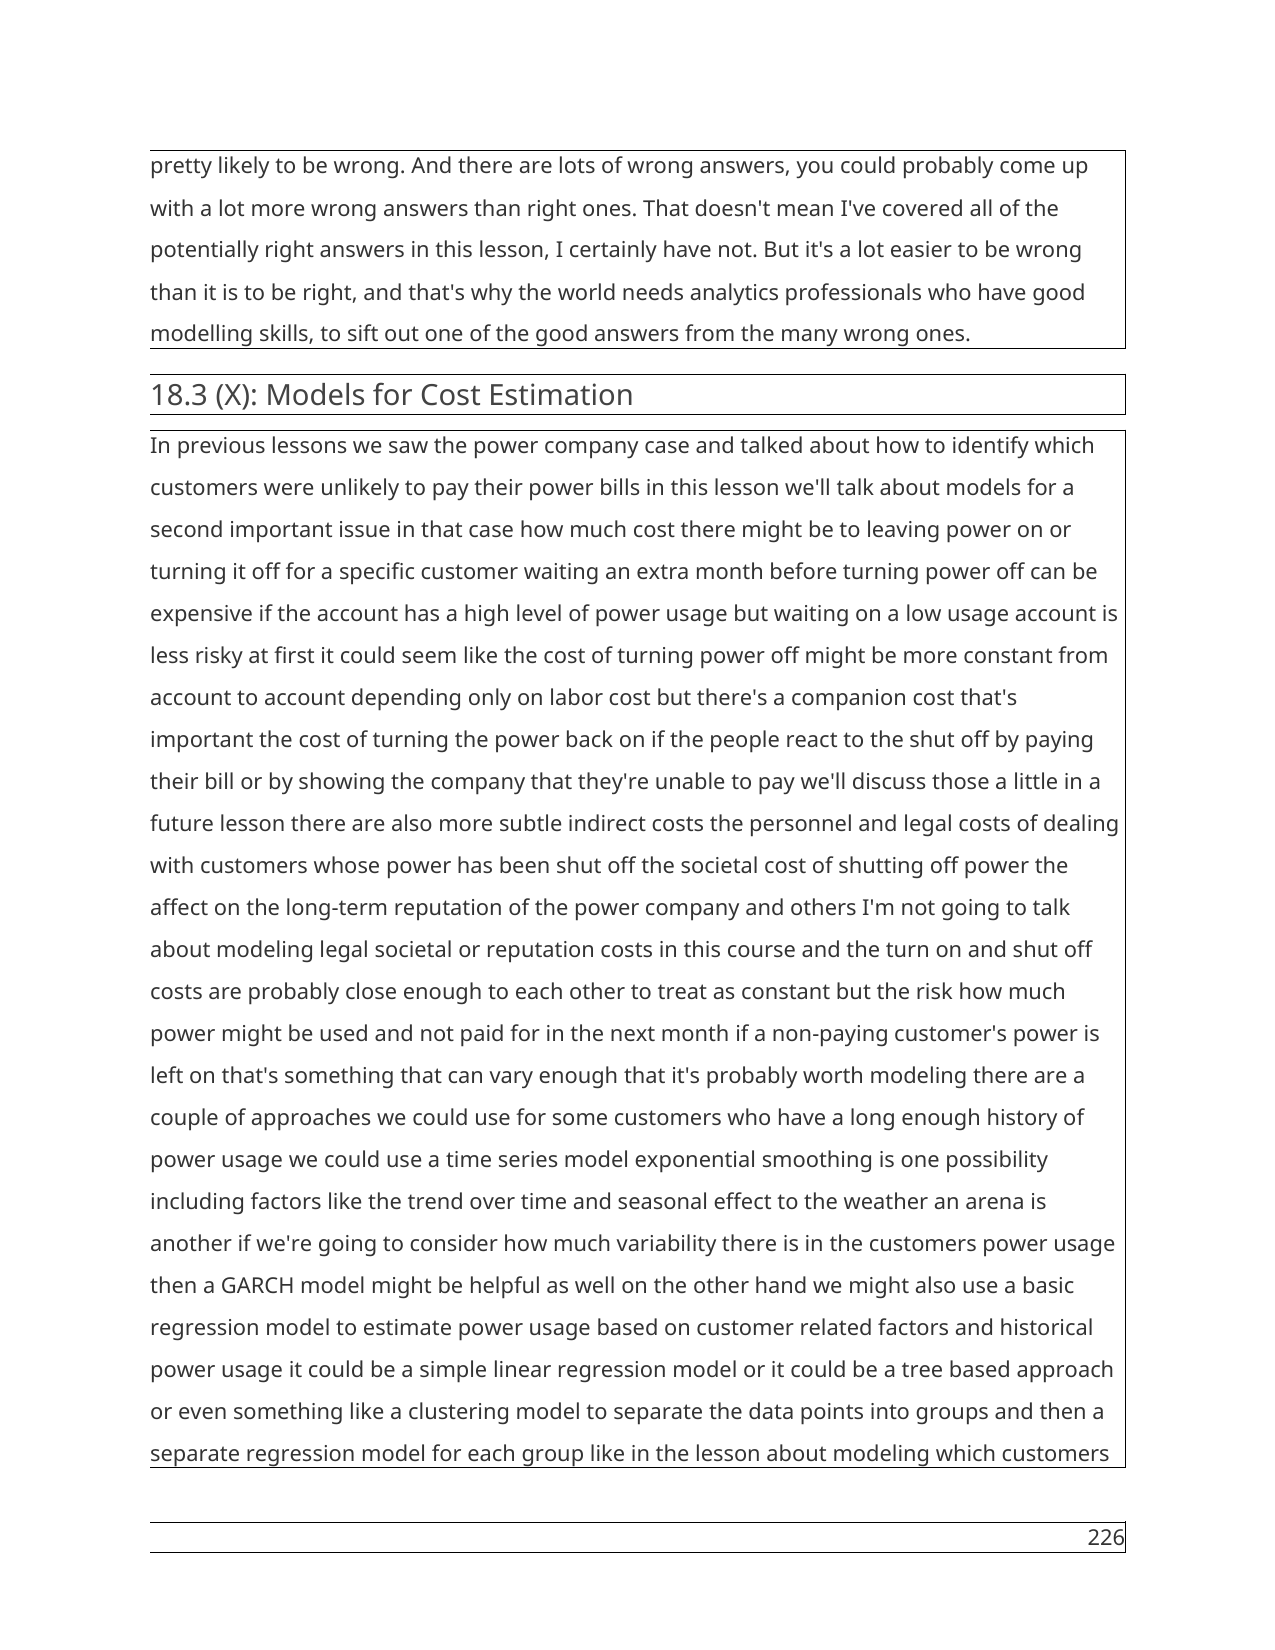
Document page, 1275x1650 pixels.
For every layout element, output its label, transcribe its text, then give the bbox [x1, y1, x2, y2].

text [150, 431, 1125, 1467]
subtitle 18.3 (X): Models for Cost Estimation [150, 375, 1125, 414]
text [150, 151, 1125, 348]
